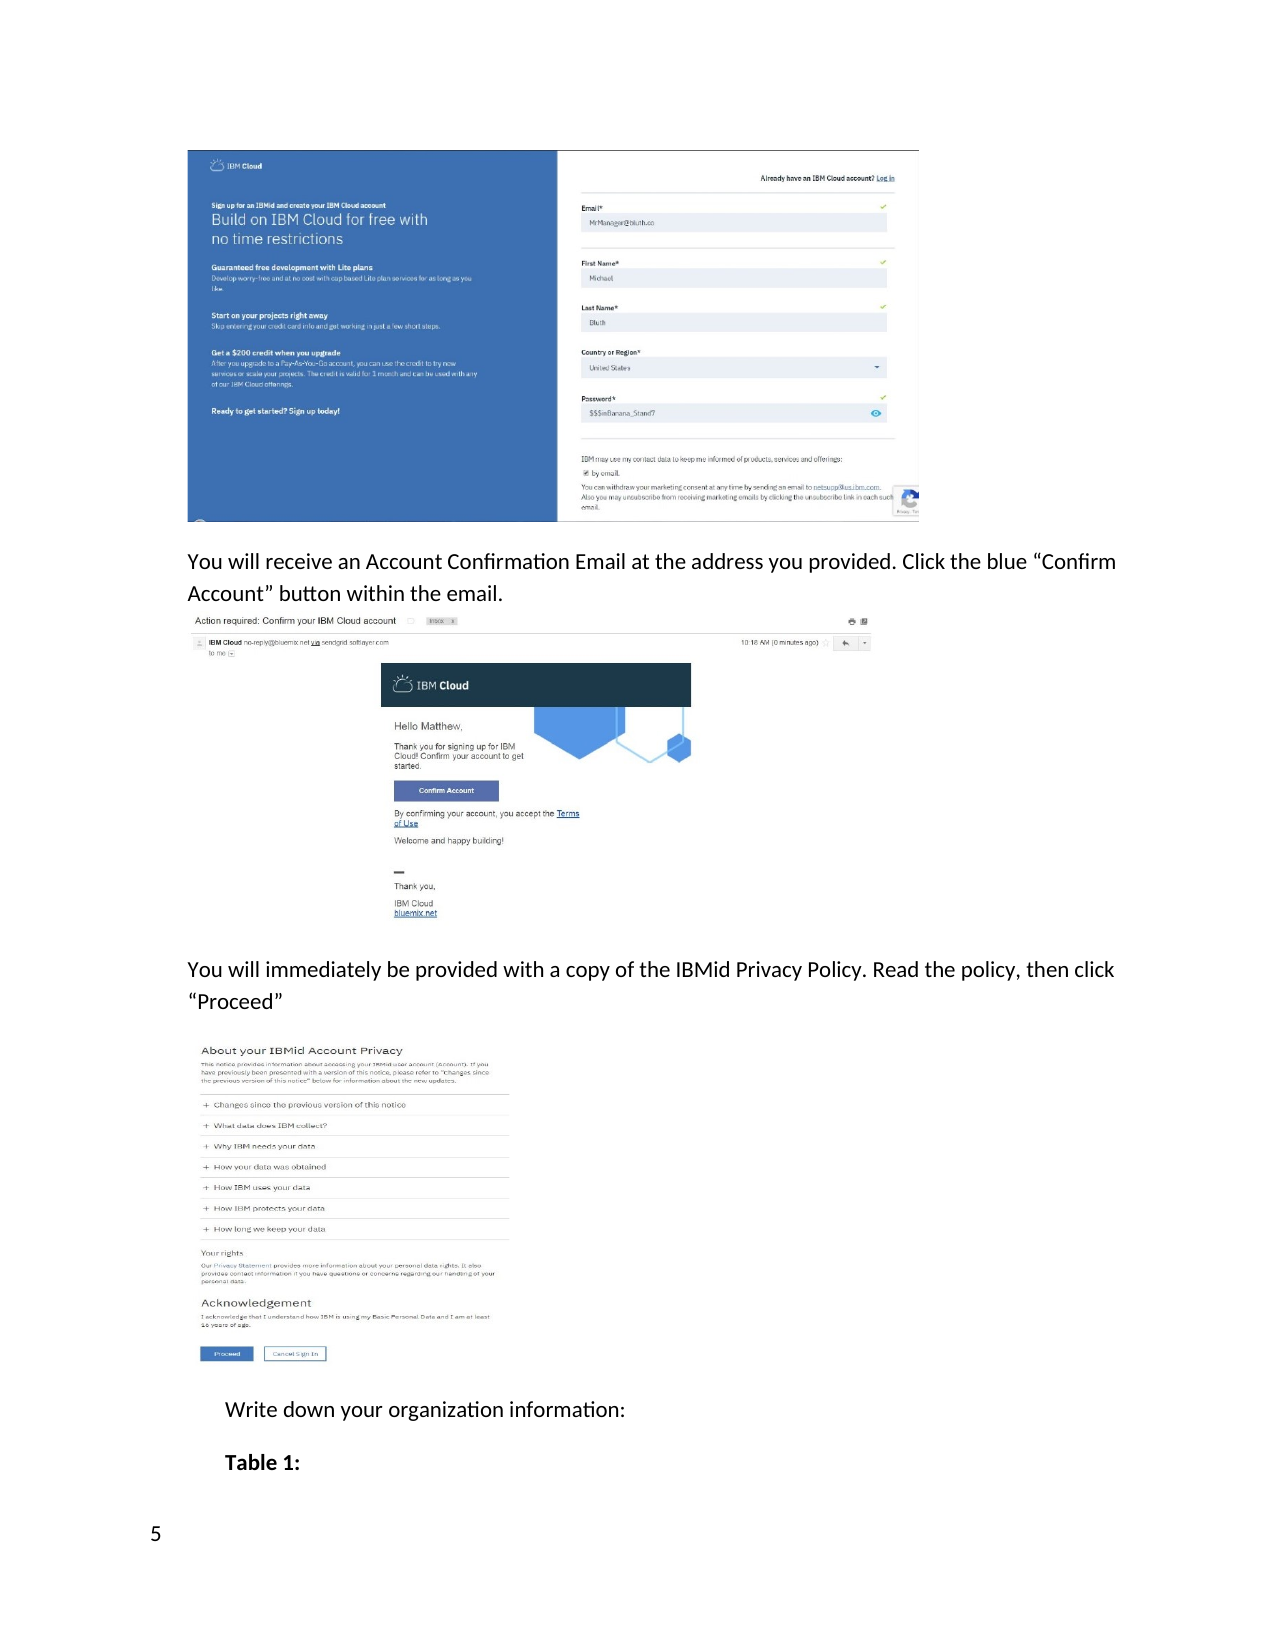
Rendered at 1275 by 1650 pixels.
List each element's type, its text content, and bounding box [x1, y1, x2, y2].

picture [187, 150, 919, 522]
picture [187, 1040, 510, 1370]
text Write down your organization information: [225, 1395, 1125, 1423]
text You will immediately be provided with a copy of the IBMid Privacy Policy. Read the policy, then click “Proceed” [187, 955, 1125, 1015]
text Table 1: [225, 1448, 1125, 1476]
picture [187, 611, 876, 930]
